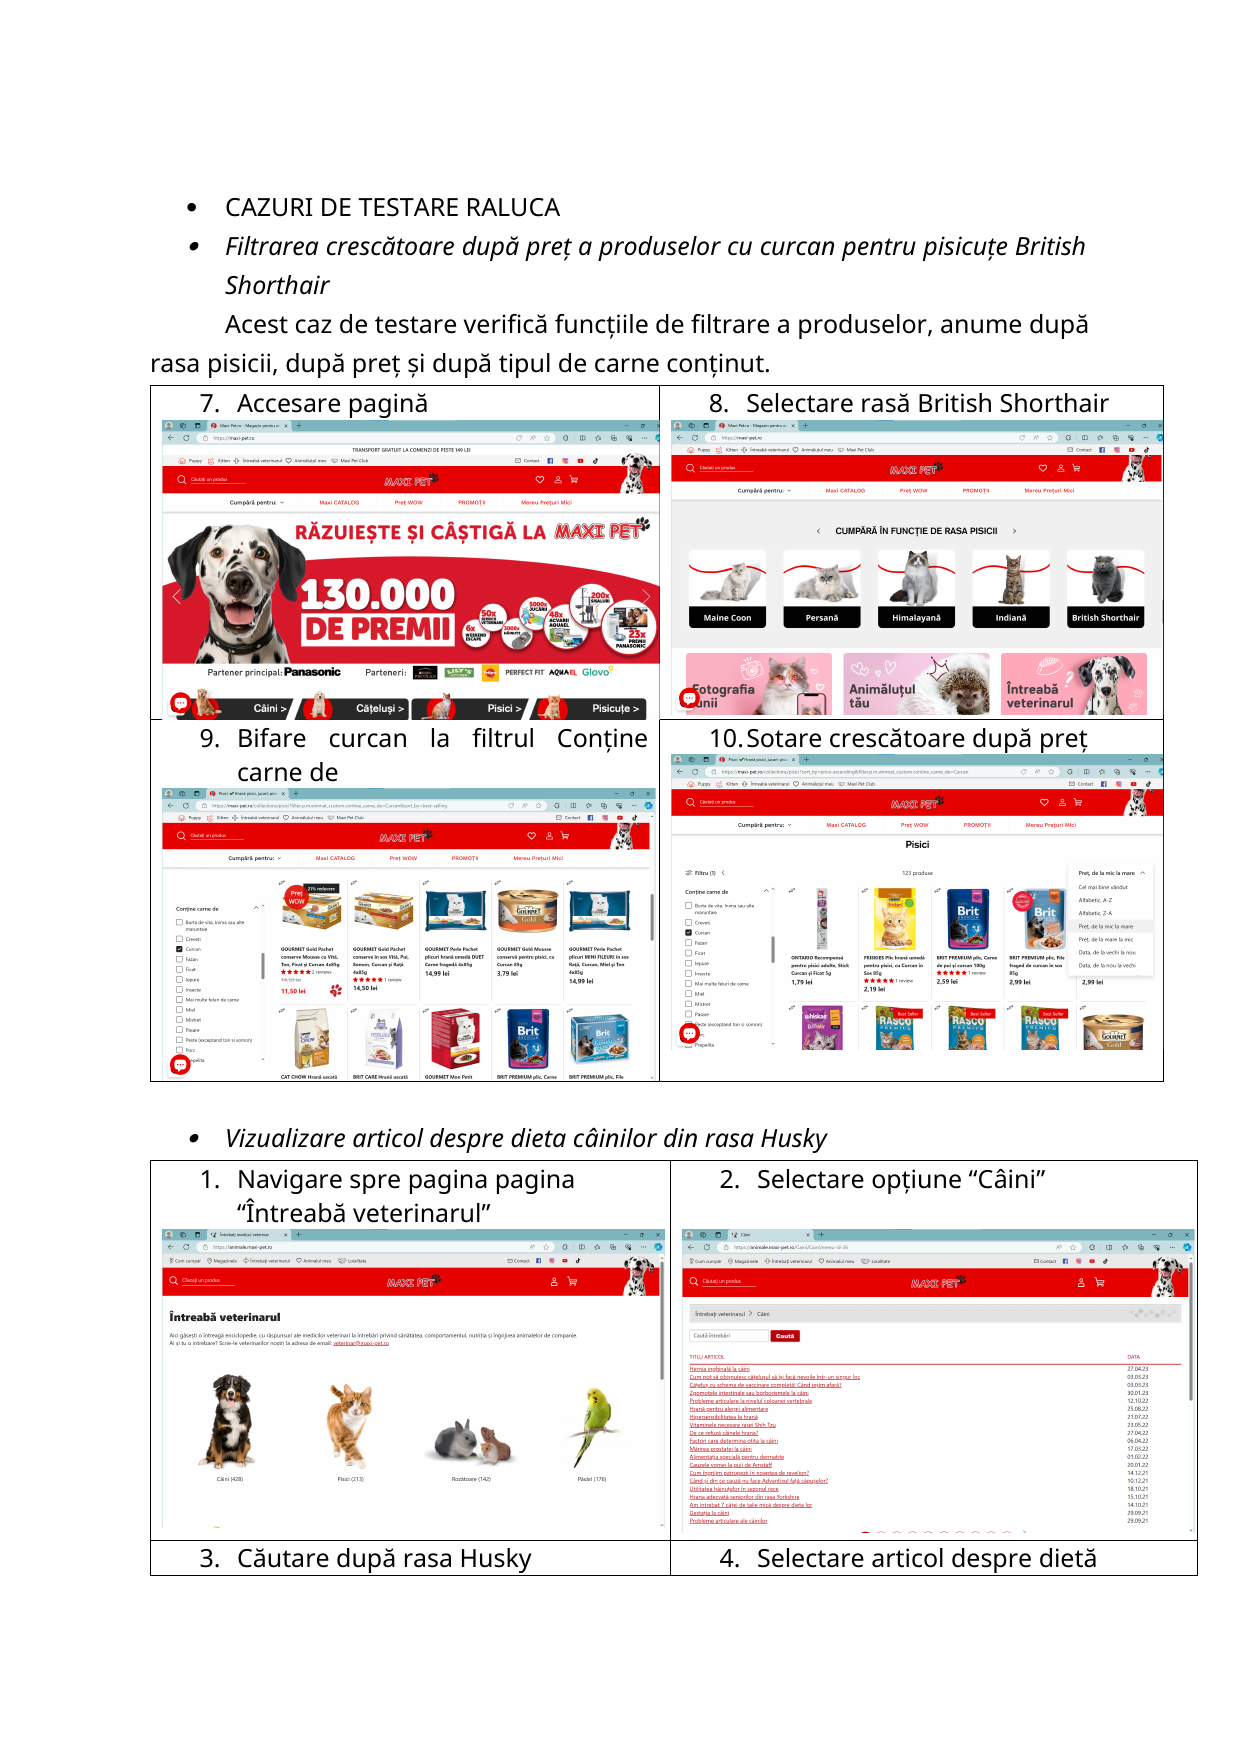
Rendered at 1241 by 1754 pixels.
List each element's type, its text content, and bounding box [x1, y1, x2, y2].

table_header Selectare opțiune “Câini” [671, 1161, 1197, 1540]
picture [161, 788, 656, 1081]
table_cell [151, 1541, 670, 1575]
table_header Navigare spre pagina pagina “Întreabă veterinarul” [151, 1161, 670, 1540]
table_header Selectare rasă British Shorthair [660, 386, 1163, 719]
table_cell Sotare crescătoare după preț [660, 720, 1163, 1081]
picture [161, 1229, 666, 1528]
text Acest caz de testare verifică funcțiile de filtrare a produselor, anume după rasa pisicii, după preț și după tipul de carne conținut. [150, 307, 1090, 380]
list CAZURI DE TESTARE RALUCA [187, 189, 1090, 223]
picture [161, 420, 660, 720]
list Vizualizare articol despre dieta câinilor din rasa Husky [187, 1121, 1090, 1155]
table_cell Selectare articol despre dietă [671, 1541, 1197, 1575]
picture [671, 420, 1164, 715]
table_header Accesare pagină [151, 386, 659, 719]
table_cell Bifare curcan la filtrul Conține carne de [151, 720, 659, 1081]
list Filtrarea crescătoare după preț a produselor cu curcan pentru pisicuțe British Shorthair [187, 228, 1090, 302]
picture [681, 1229, 1195, 1533]
picture [671, 754, 1164, 1050]
